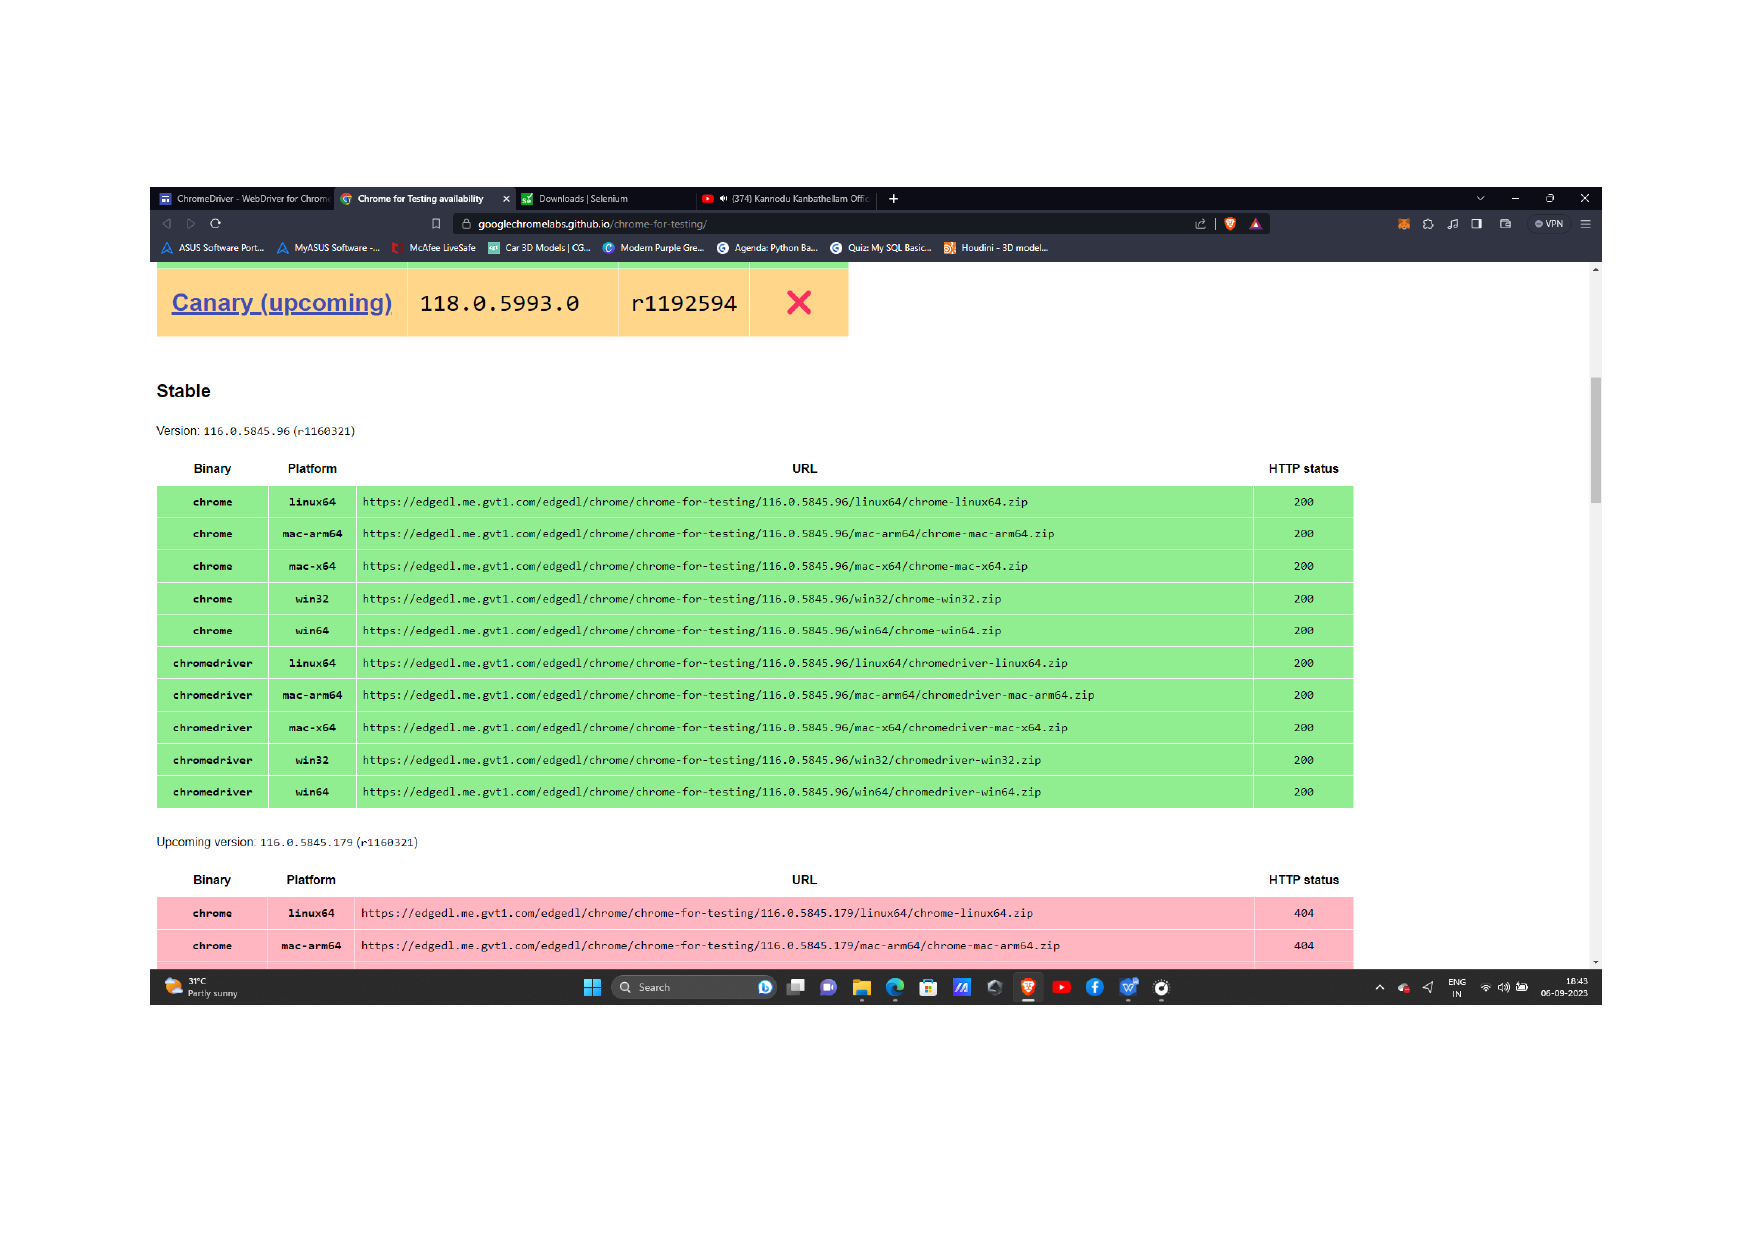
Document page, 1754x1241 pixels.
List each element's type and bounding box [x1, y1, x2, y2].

picture [150, 187, 1602, 1005]
